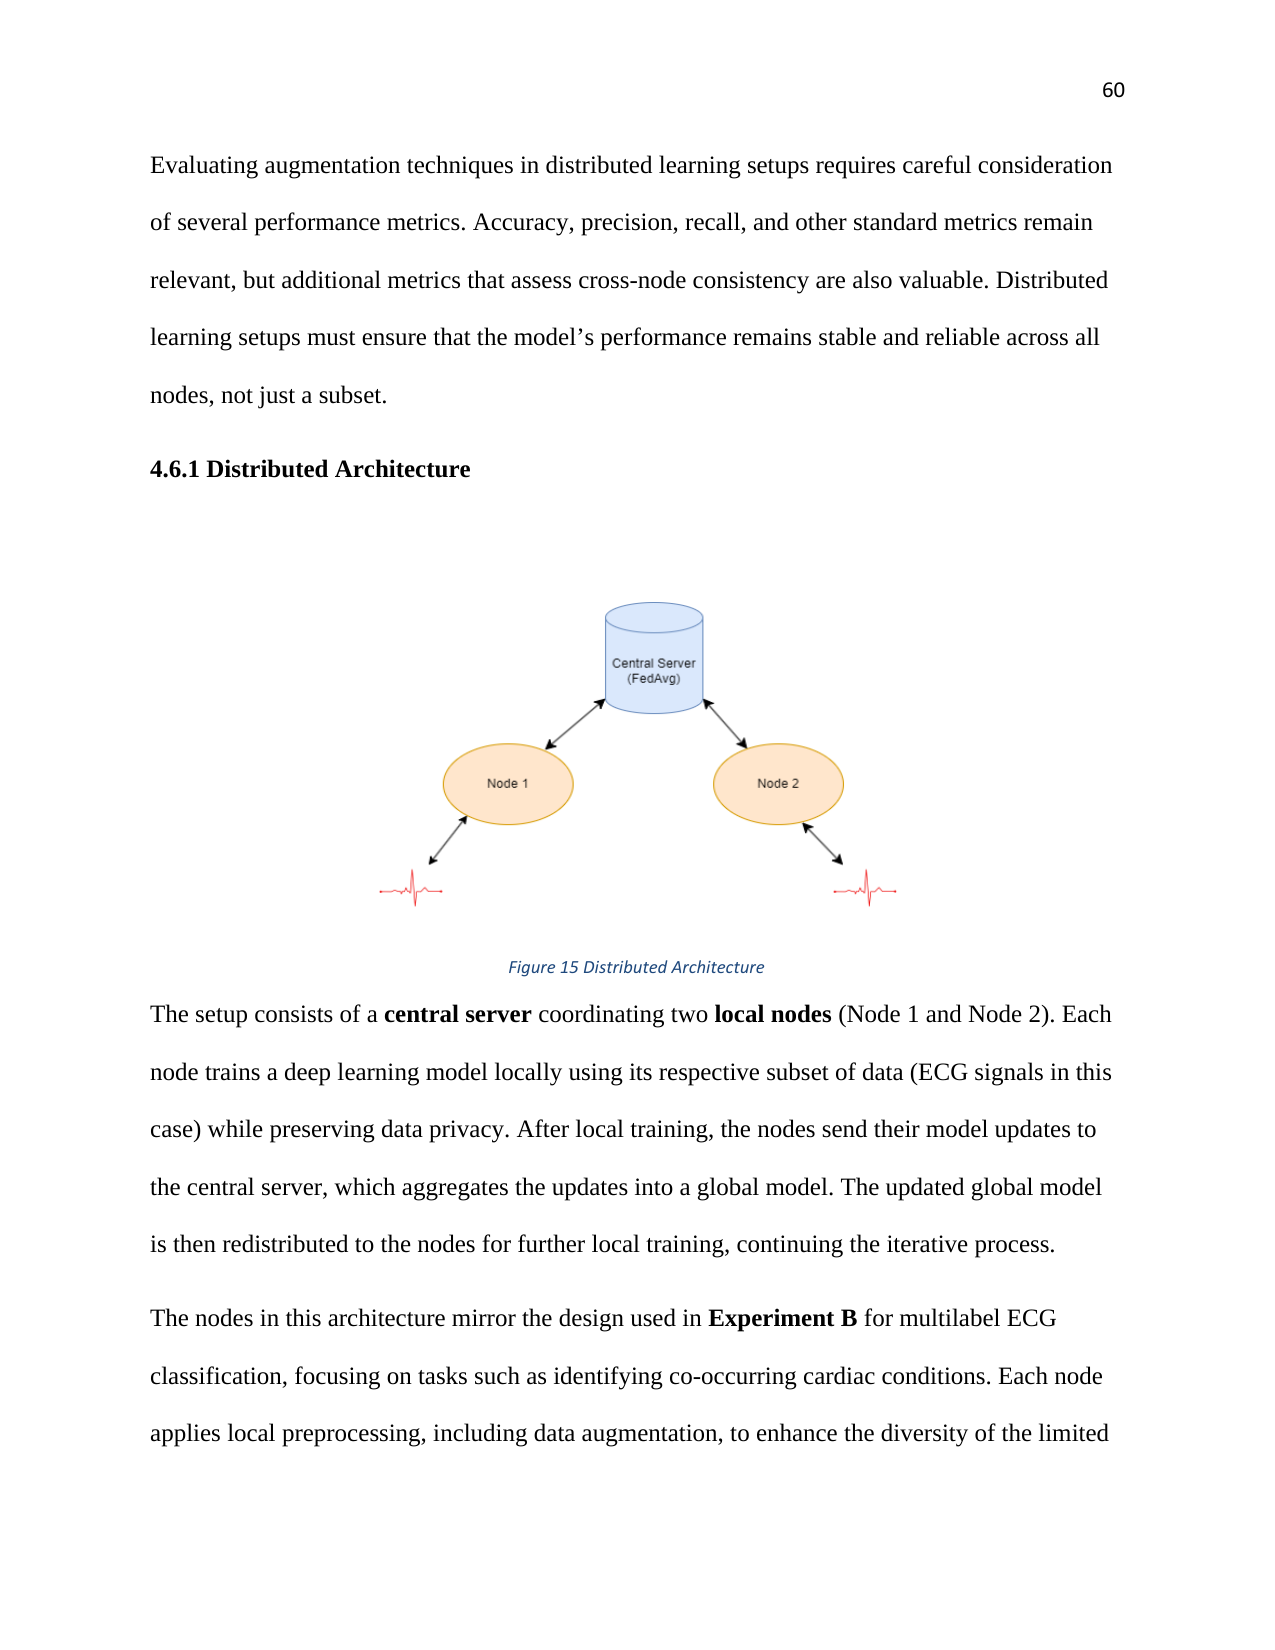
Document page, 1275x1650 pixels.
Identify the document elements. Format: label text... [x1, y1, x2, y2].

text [150, 1303, 1125, 1447]
text 4.6.1 Distributed Architecture [150, 454, 1125, 483]
text The setup consists of a central server coordinating two local nodes (Node 1 and Node 2). Each node trains a deep learning model locally using its respective subset of data (ECG signals in this case) while preserving data privacy. After local training, the nodes send their model updates to the central server, which aggregates the updates into a global model. The updated global model is then redistributed to the nodes for further local training, continuing the iterative process. [150, 999, 1125, 1258]
picture [378, 602, 897, 911]
text Figure 15 Distributed Architecture [150, 956, 1125, 978]
text Evaluating augmentation techniques in distributed learning setups requires careful consideration of several performance metrics. Accuracy, precision, recall, and other standard metrics remain relevant, but additional metrics that assess cross-node consistency are also valuable. Distributed learning setups must ensure that the model’s performance remains stable and reliable across all nodes, not just a subset. [150, 150, 1125, 409]
